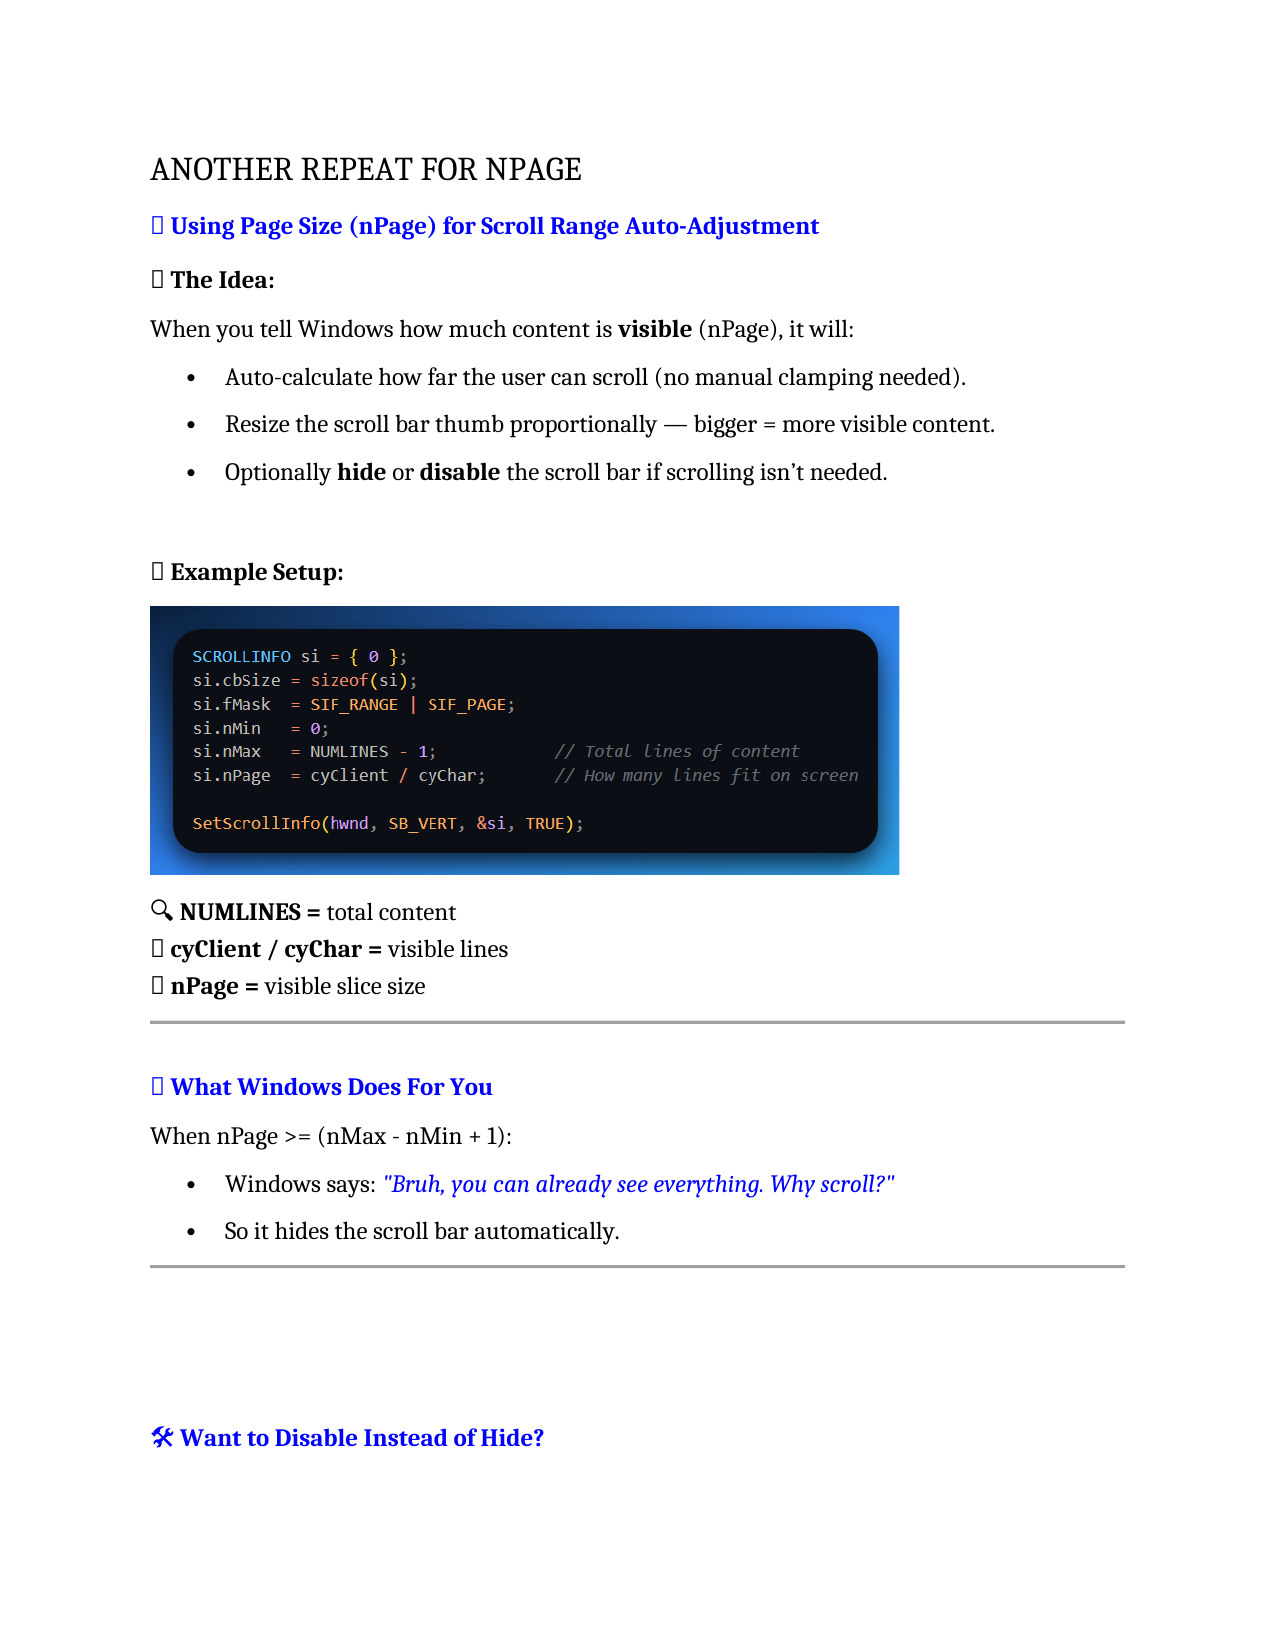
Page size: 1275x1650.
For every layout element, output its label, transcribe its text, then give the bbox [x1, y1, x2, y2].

text ✅ Example Setup: [150, 553, 1125, 587]
list Auto-calculate how far the user can scroll (no manual clamping needed). [187, 363, 1125, 391]
picture [150, 606, 900, 875]
text ANOTHER REPEAT FOR NPAGE [150, 150, 1125, 188]
list So it hides the scroll bar automatically. [187, 1217, 1125, 1246]
text 🛠️ Want to Disable Instead of Hide? [150, 1419, 1125, 1454]
text When nPage >= (nMax - nMin + 1): [150, 1122, 1125, 1151]
list Windows says: "Bruh, you can already see everything. Why scroll?" [187, 1169, 1125, 1198]
list Optionally hide or disable the scroll bar if scrolling isn’t needed. [187, 458, 1125, 487]
text 🧠 Using Page Size (nPage) for Scroll Range Auto-Adjustment [150, 208, 1125, 242]
text When you tell Windows how much content is visible (nPage), it will: [150, 315, 1125, 344]
text 🔍 NUMLINES = total content 🧮 cyClient / cyChar = visible lines 📐 nPage = visible slice size [150, 894, 1125, 1001]
text 🤖 What Windows Does For You [150, 1068, 1125, 1102]
text 🎯 The Idea: [150, 261, 1125, 296]
list Resize the scroll bar thumb proportionally — bigger = more visible content. [187, 410, 1125, 439]
